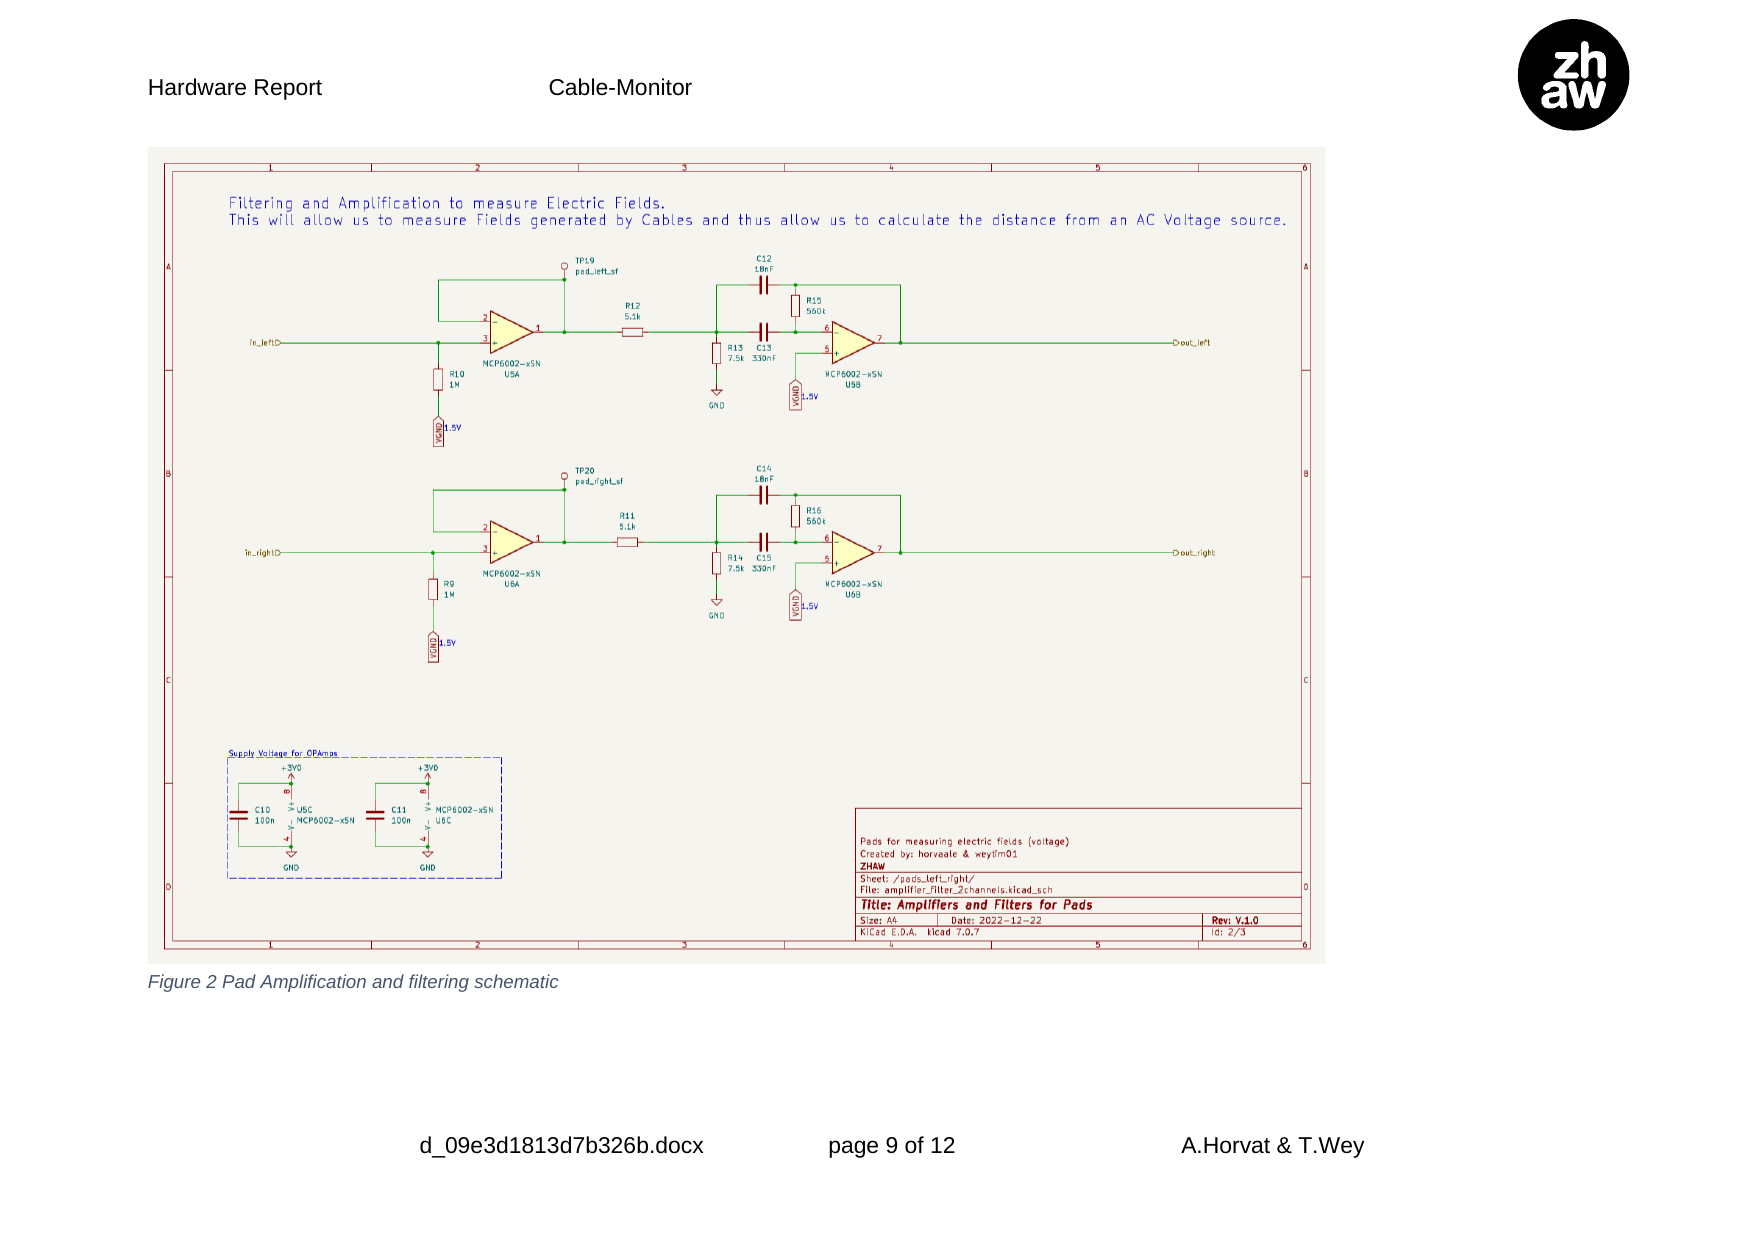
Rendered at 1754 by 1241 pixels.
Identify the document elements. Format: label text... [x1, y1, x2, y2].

text Figure 2 Pad Amplification and filtering schematic [148, 971, 1636, 992]
picture [147, 147, 1326, 964]
